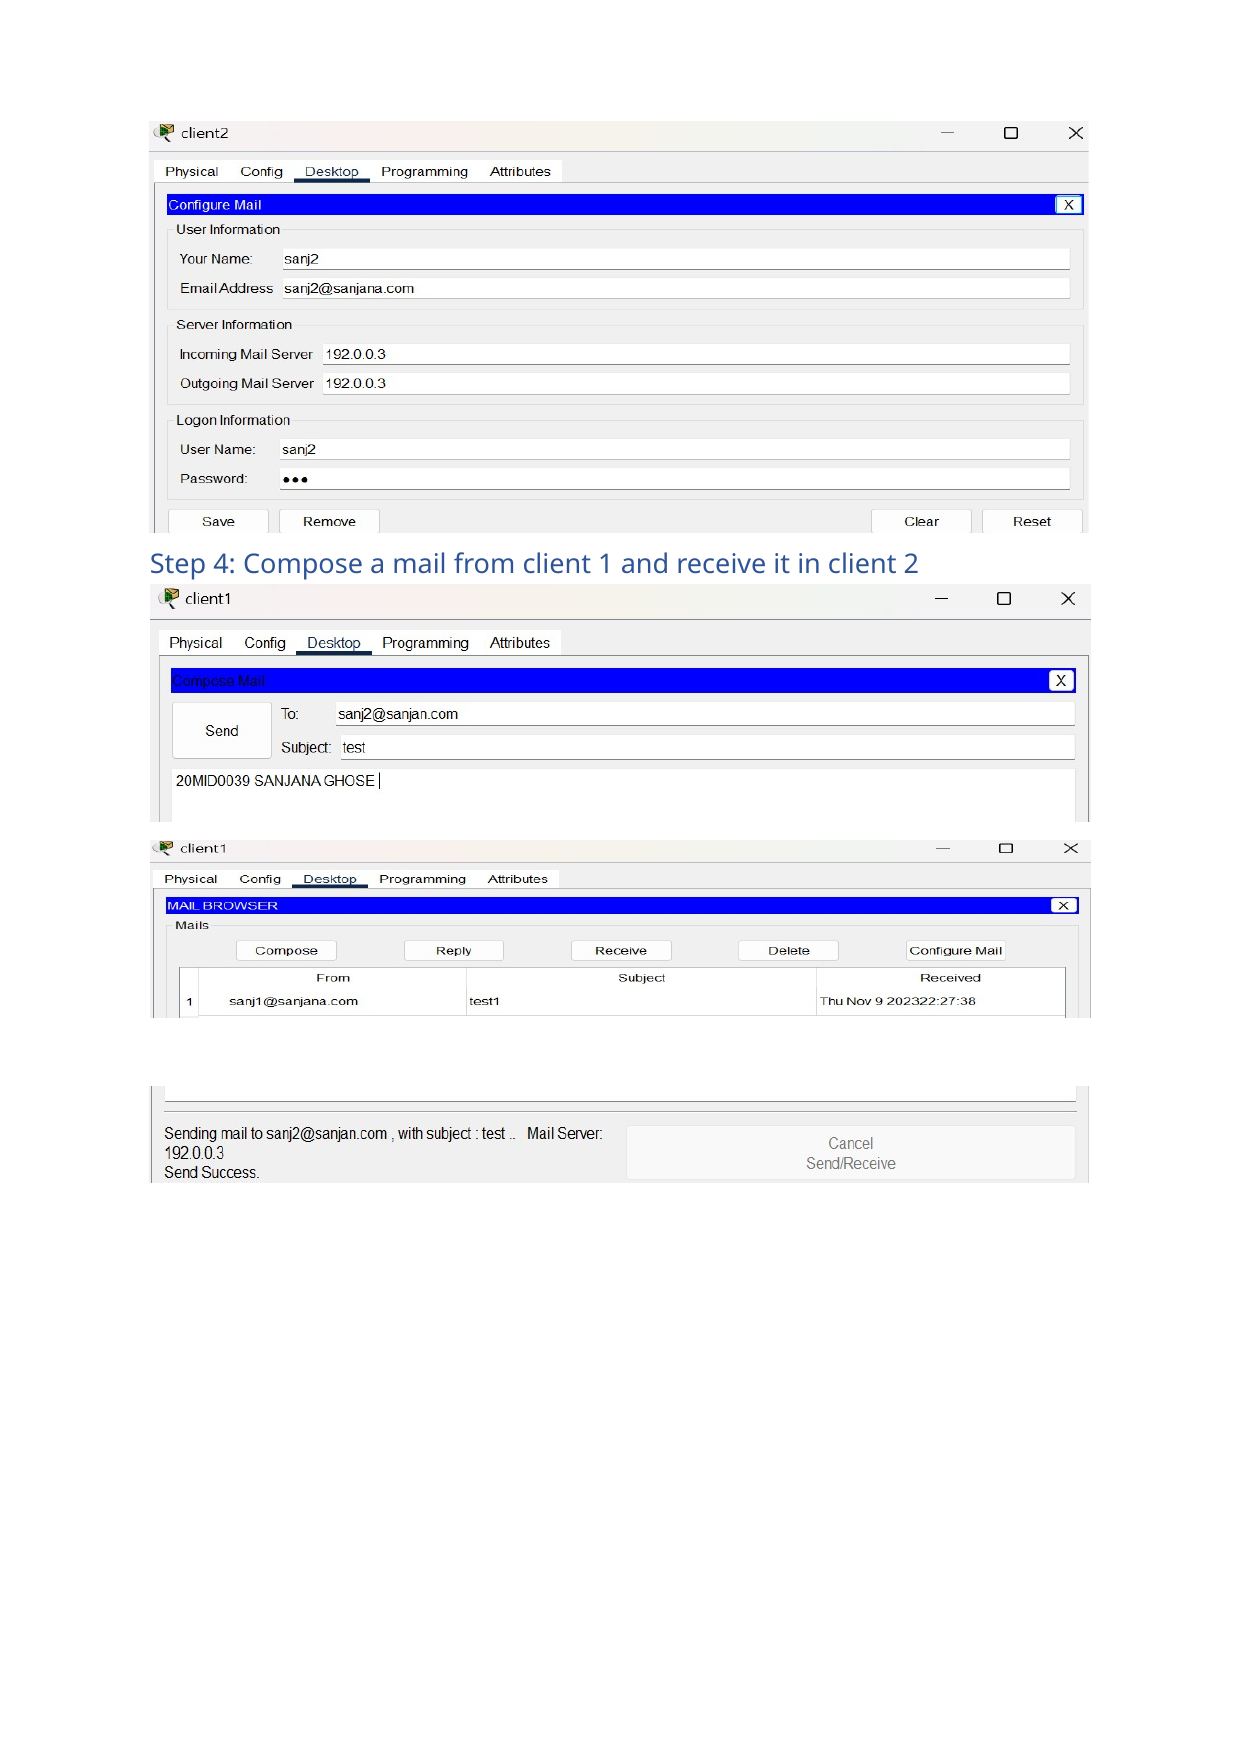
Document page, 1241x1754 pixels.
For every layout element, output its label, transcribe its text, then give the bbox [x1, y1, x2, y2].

picture [150, 584, 1091, 822]
picture [148, 121, 1089, 533]
picture [148, 1086, 1089, 1183]
picture [150, 840, 1091, 1018]
subtitle Step 4: Compose a mail from client 1 and receive it in client 2 [149, 544, 1069, 581]
